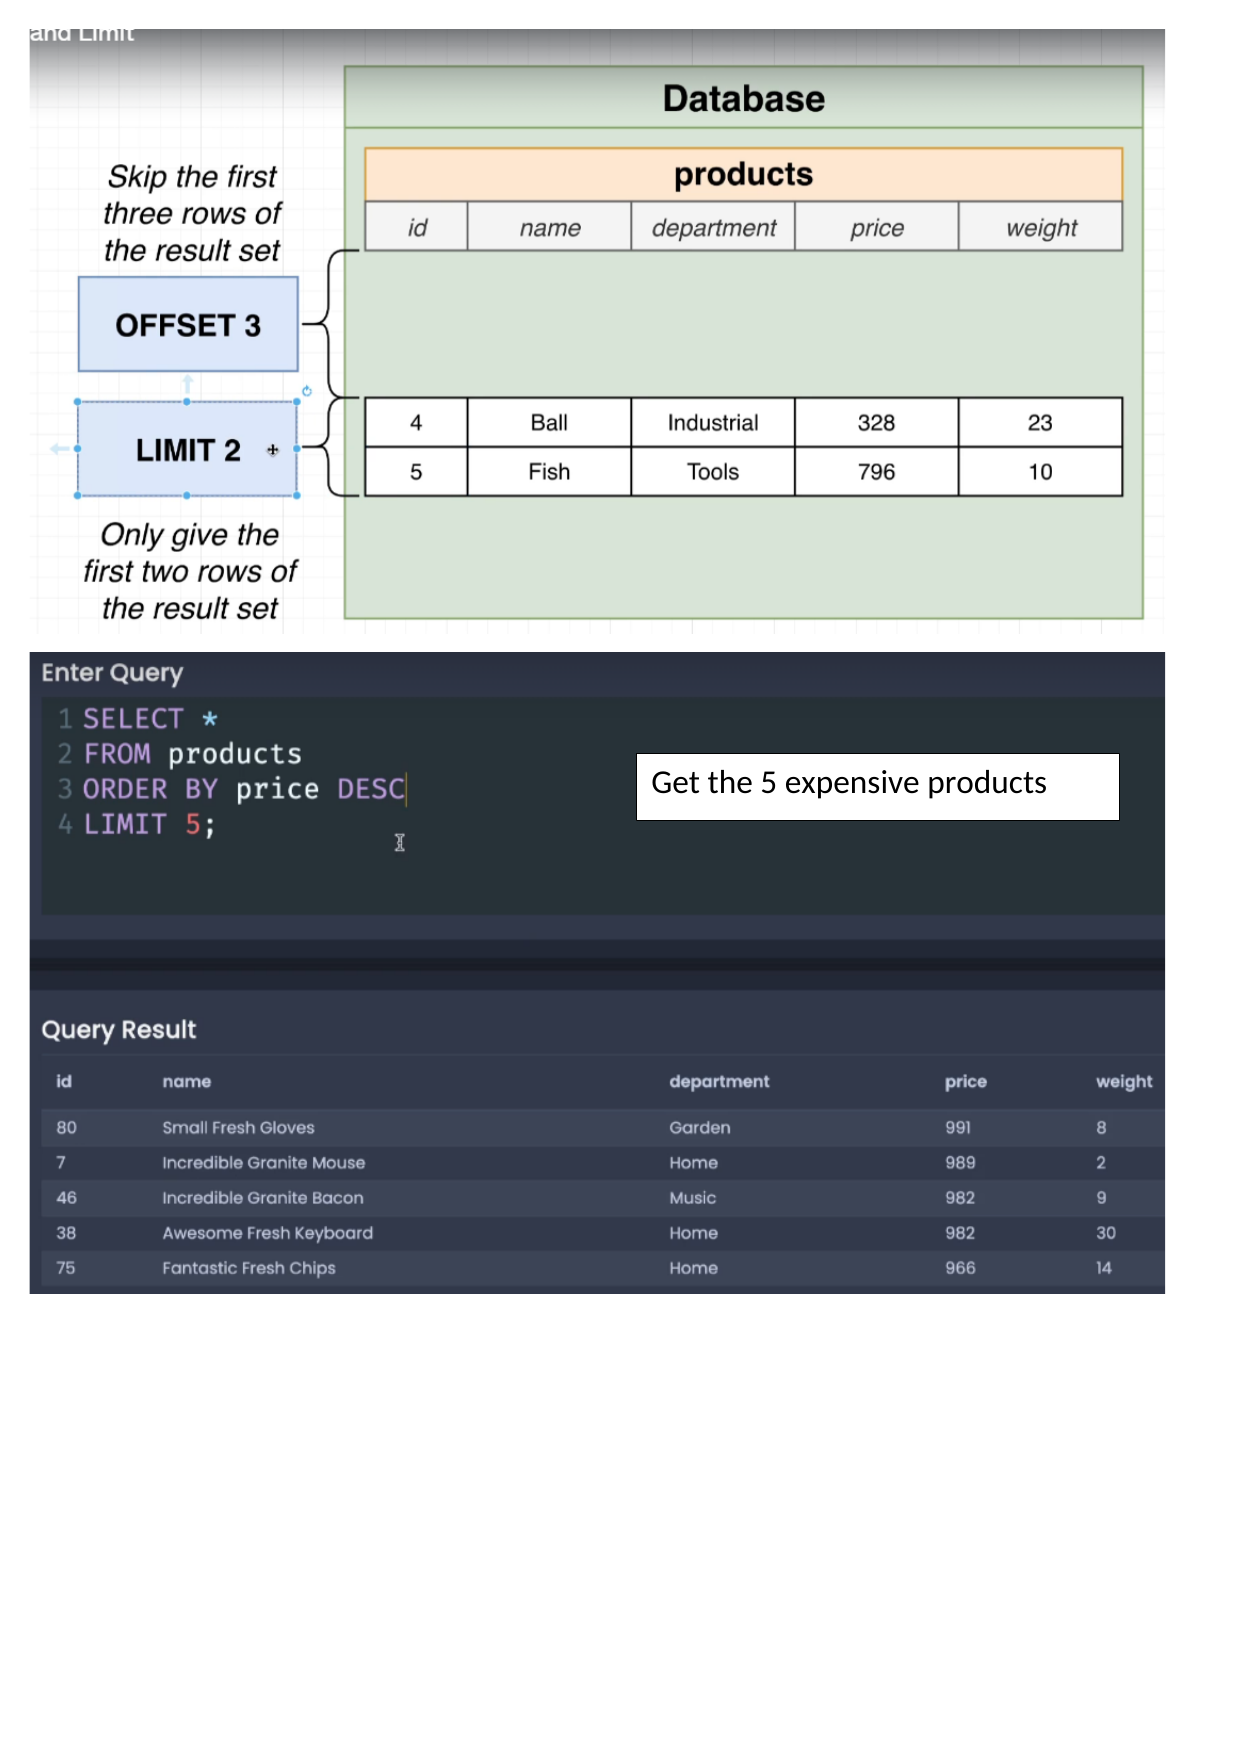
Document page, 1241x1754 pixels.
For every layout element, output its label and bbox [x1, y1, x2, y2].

picture [29, 29, 1166, 634]
picture [29, 652, 1166, 1294]
